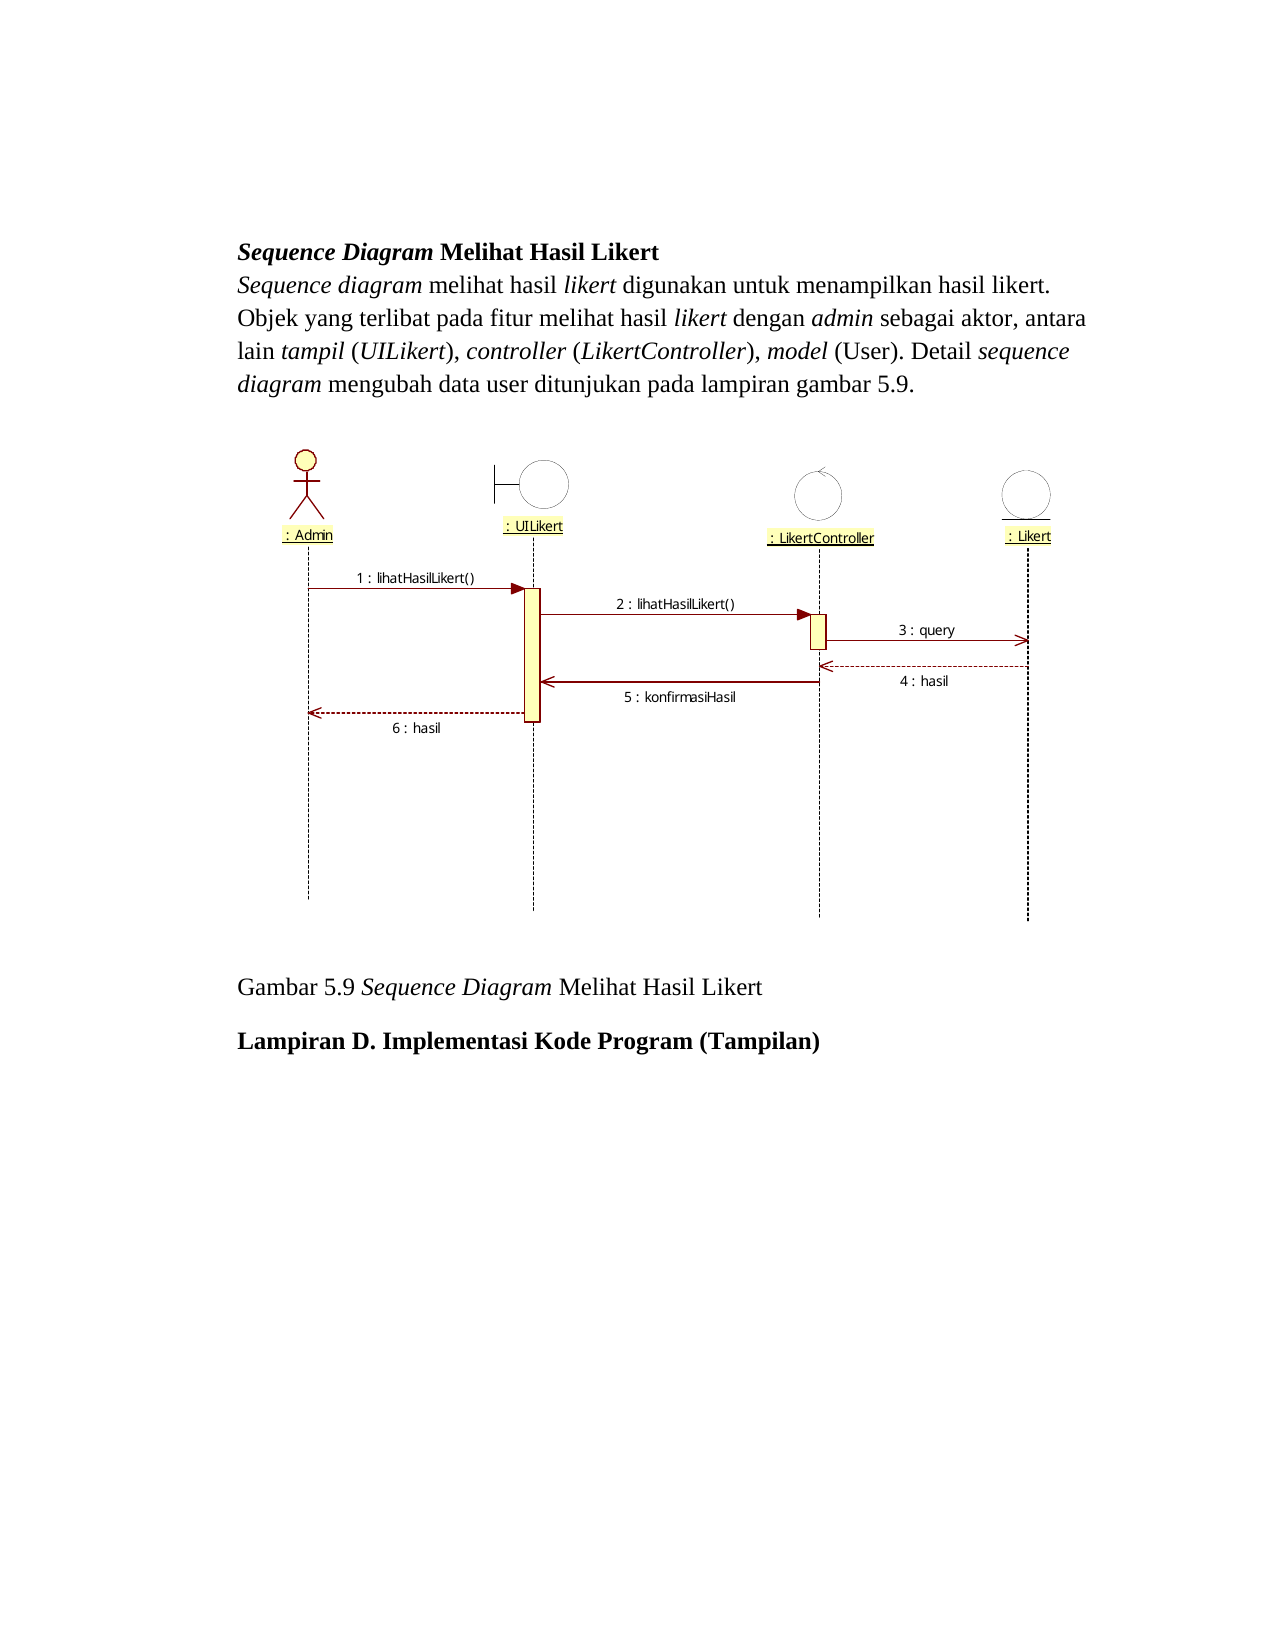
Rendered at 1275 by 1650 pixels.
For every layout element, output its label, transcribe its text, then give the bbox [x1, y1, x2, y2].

text Sequence diagram melihat hasil likert digunakan untuk menampilkan hasil likert. Objek yang terlibat pada fitur melihat hasil likert dengan admin sebagai aktor, antara lain tampil (UILikert), controller (LikertController), model (User). Detail sequence diagram mengubah data user ditunjukan pada lampiran gambar 5.9. [237, 270, 1098, 398]
subtitle Lampiran D. Implementasi Kode Program (Tampilan) [237, 1026, 1098, 1055]
text Gambar 5.9 Sequence Diagram Melihat Hasil Likert [237, 972, 1098, 1001]
subtitle Sequence Diagram Melihat Hasil Likert [237, 237, 1098, 266]
